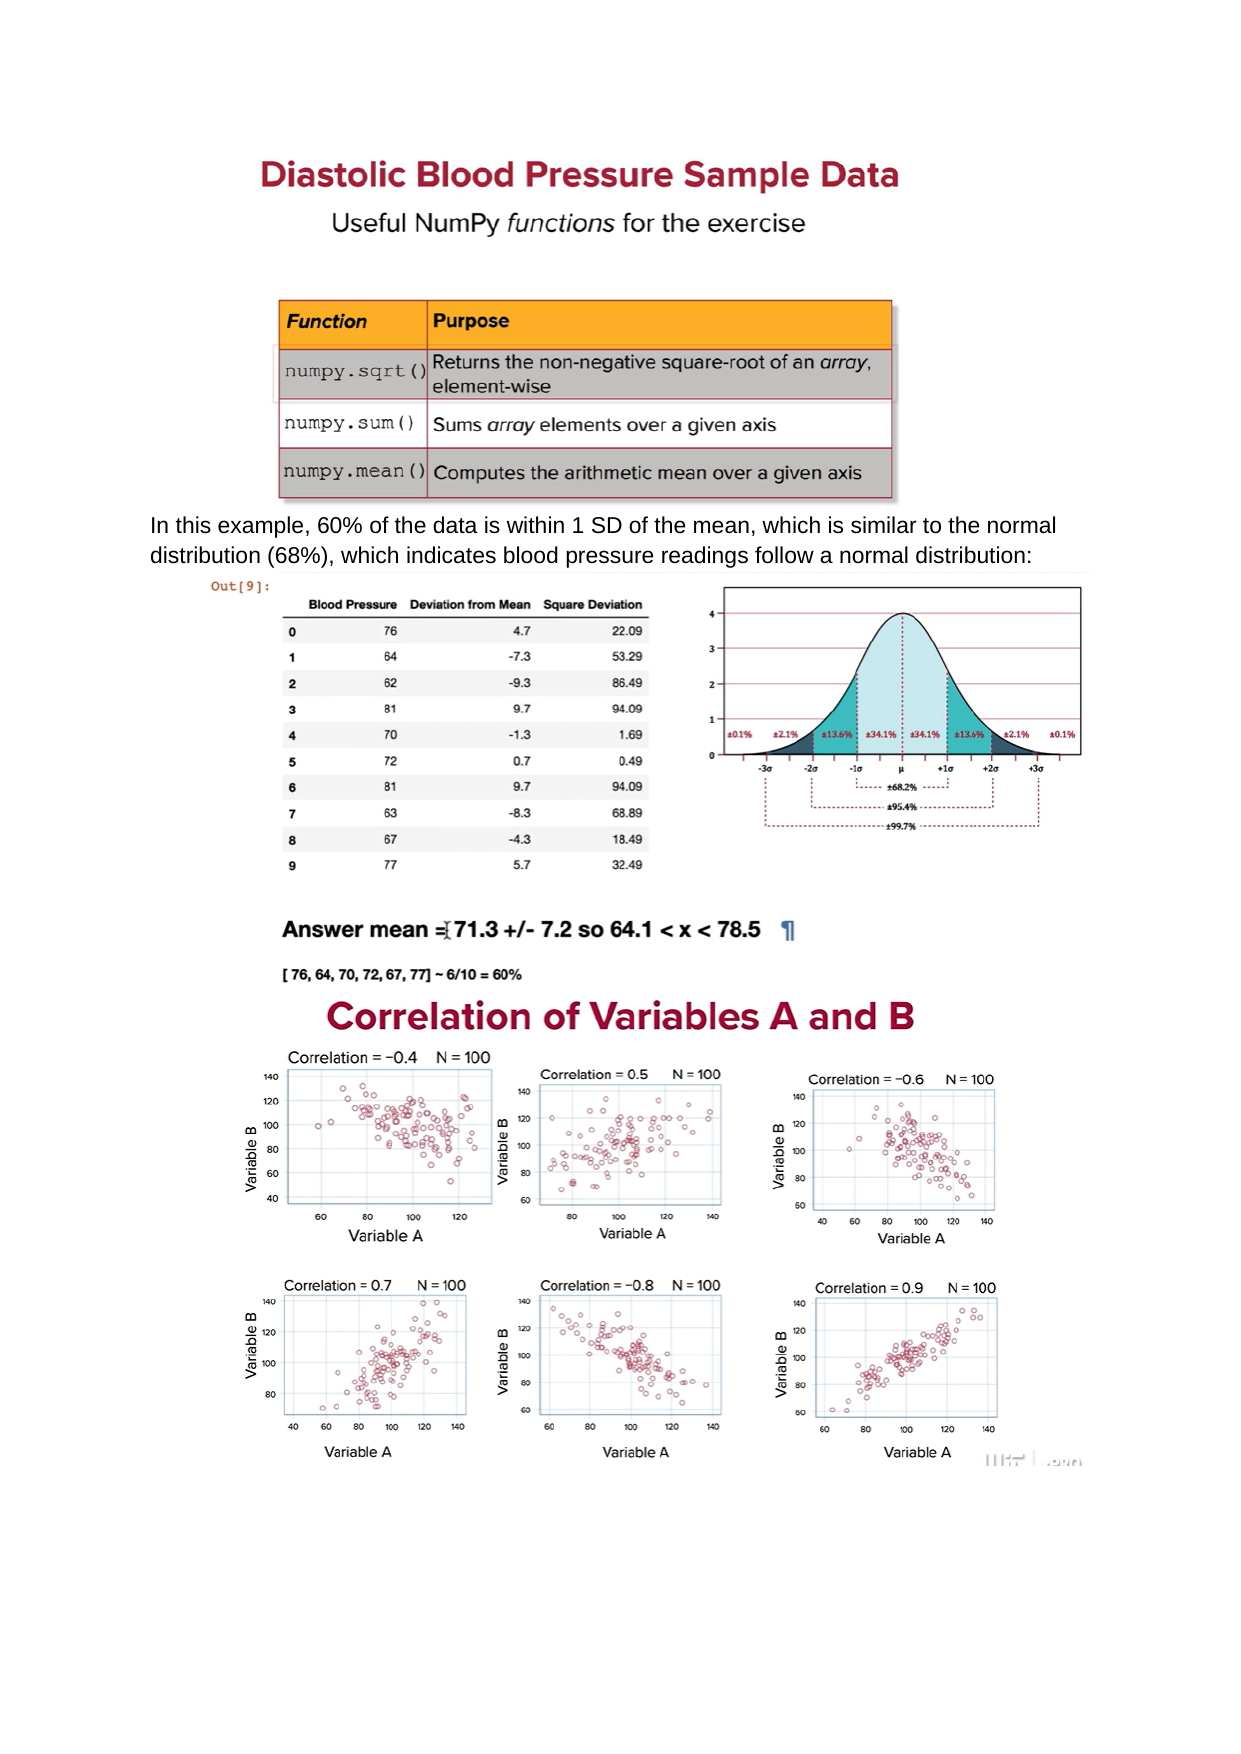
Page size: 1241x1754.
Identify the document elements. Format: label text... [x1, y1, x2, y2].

text In this example, 60% of the data is within 1 SD of the mean, which is similar to the normal distribution (68%), which indicates blood pressure readings follow a normal distribution: [150, 512, 1090, 569]
picture [150, 150, 1091, 509]
picture [150, 993, 1091, 1466]
picture [150, 572, 1091, 990]
